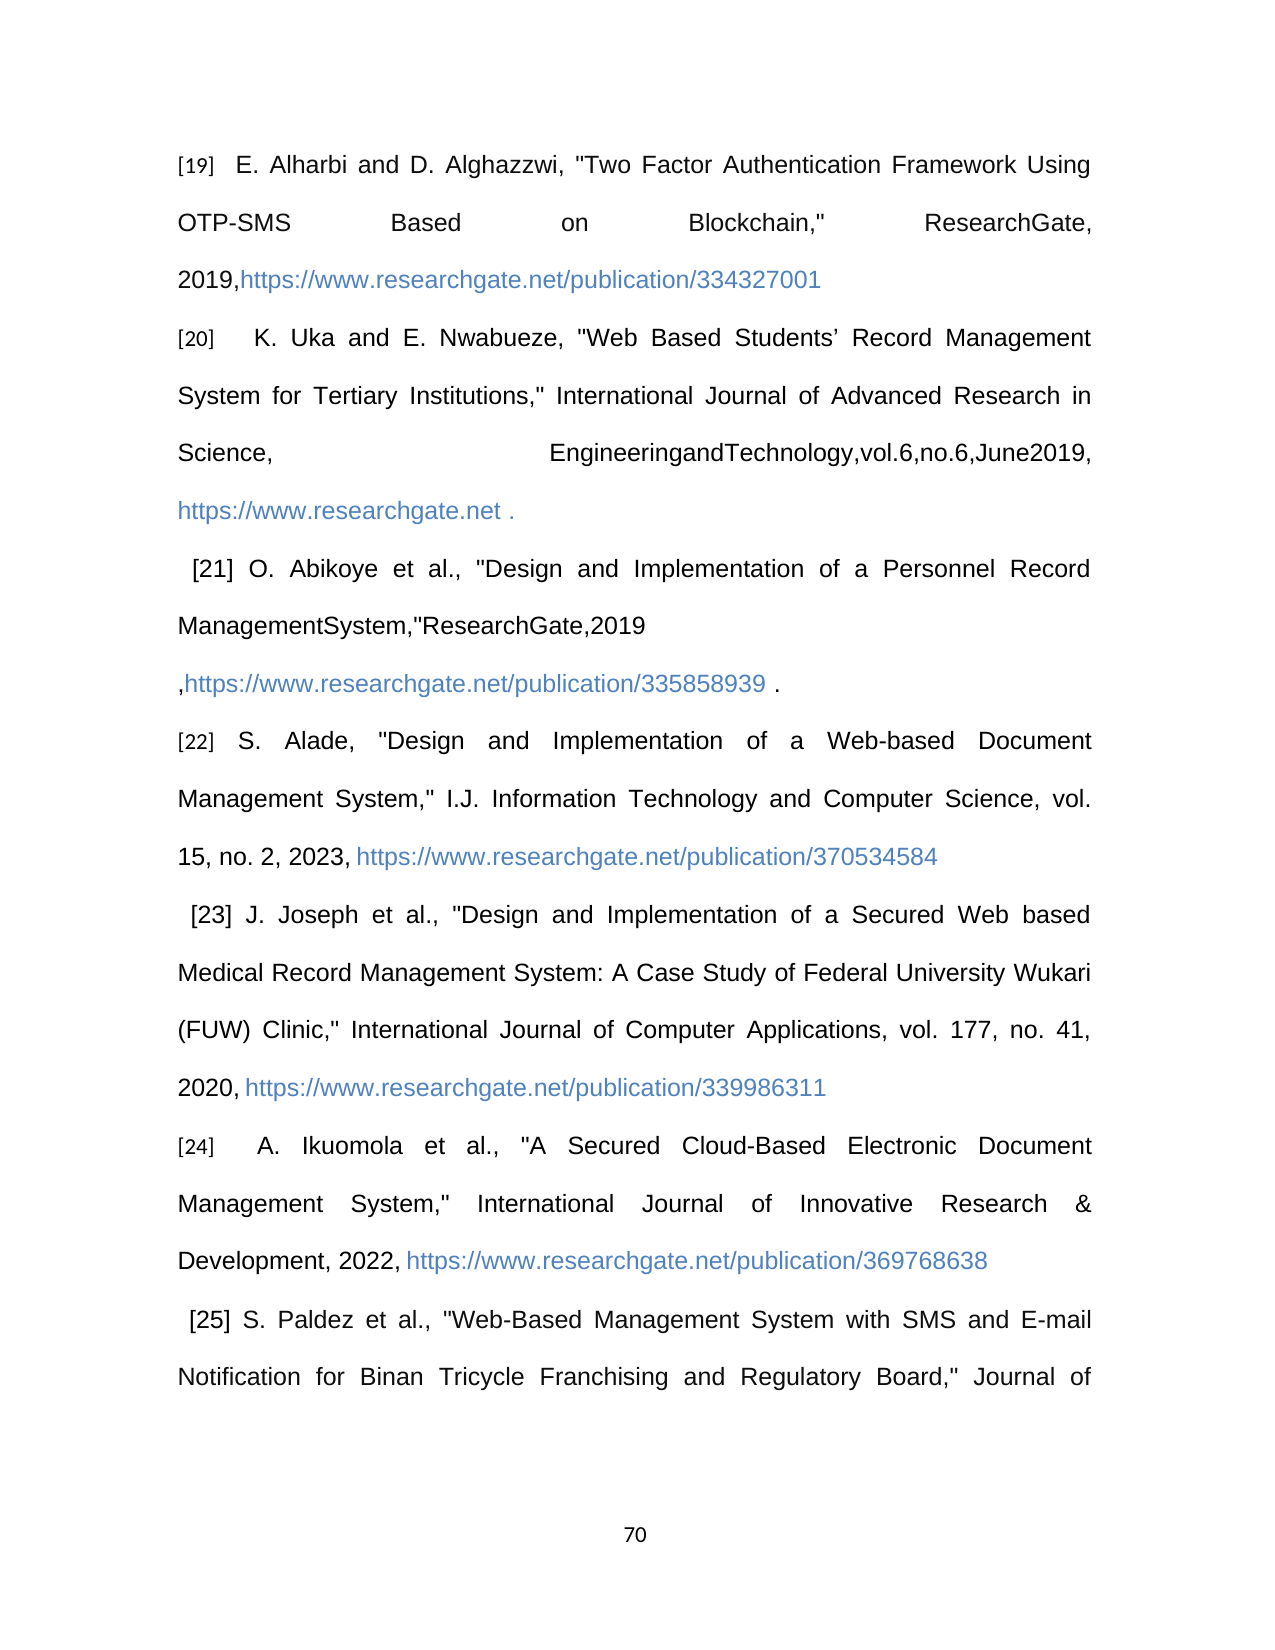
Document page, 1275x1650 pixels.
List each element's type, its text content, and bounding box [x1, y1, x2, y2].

text O. Abikoye et al., "Design and Implementation of a Personnel Record ManagementSystem,"ResearchGate,2019,https://www.researchgate.net/publication/335858939 . [177, 554, 1093, 697]
text S. Alade, "Design and Implementation of a Web-based Document Management System," I.J. Information Technology and Computer Science, vol. 15, no. 2, 2023, https://www.researchgate.net/publication/370534584 [177, 726, 1093, 871]
text E. Alharbi and D. Alghazzwi, "Two Factor Authentication Framework Using OTP-SMS Based on Blockchain," ResearchGate, 2019,https://www.researchgate.net/publication/334327001 [177, 237, 1093, 294]
text E. Alharbi and D. Alghazzwi, "Two Factor Authentication Framework Using OTP-SMS Based on Blockchain," ResearchGate, 2019,https://www.researchgate.net/publication/334327001 [177, 150, 1093, 208]
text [177, 1304, 1093, 1362]
text J. Joseph et al., "Design and Implementation of a Secured Web based Medical Record Management System: A Case Study of Federal University Wukari (FUW) Clinic," International Journal of Computer Applications, vol. 177, no. 41, 2020, https://www.researchgate.net/publication/339986311 [177, 900, 1093, 1102]
text A. Ikuomola et al., "A Secured Cloud-Based Electronic Document Management System," International Journal of Innovative Research & Development, 2022, https://www.researchgate.net/publication/369768638 [177, 1131, 1093, 1275]
text K. Uka and E. Nwabueze, "Web Based Students’ Record Management System for Tertiary Institutions," International Journal of Advanced Research in Science, EngineeringandTechnology,vol.6,no.6,June2019, https://www.researchgate.net . [177, 323, 1093, 525]
